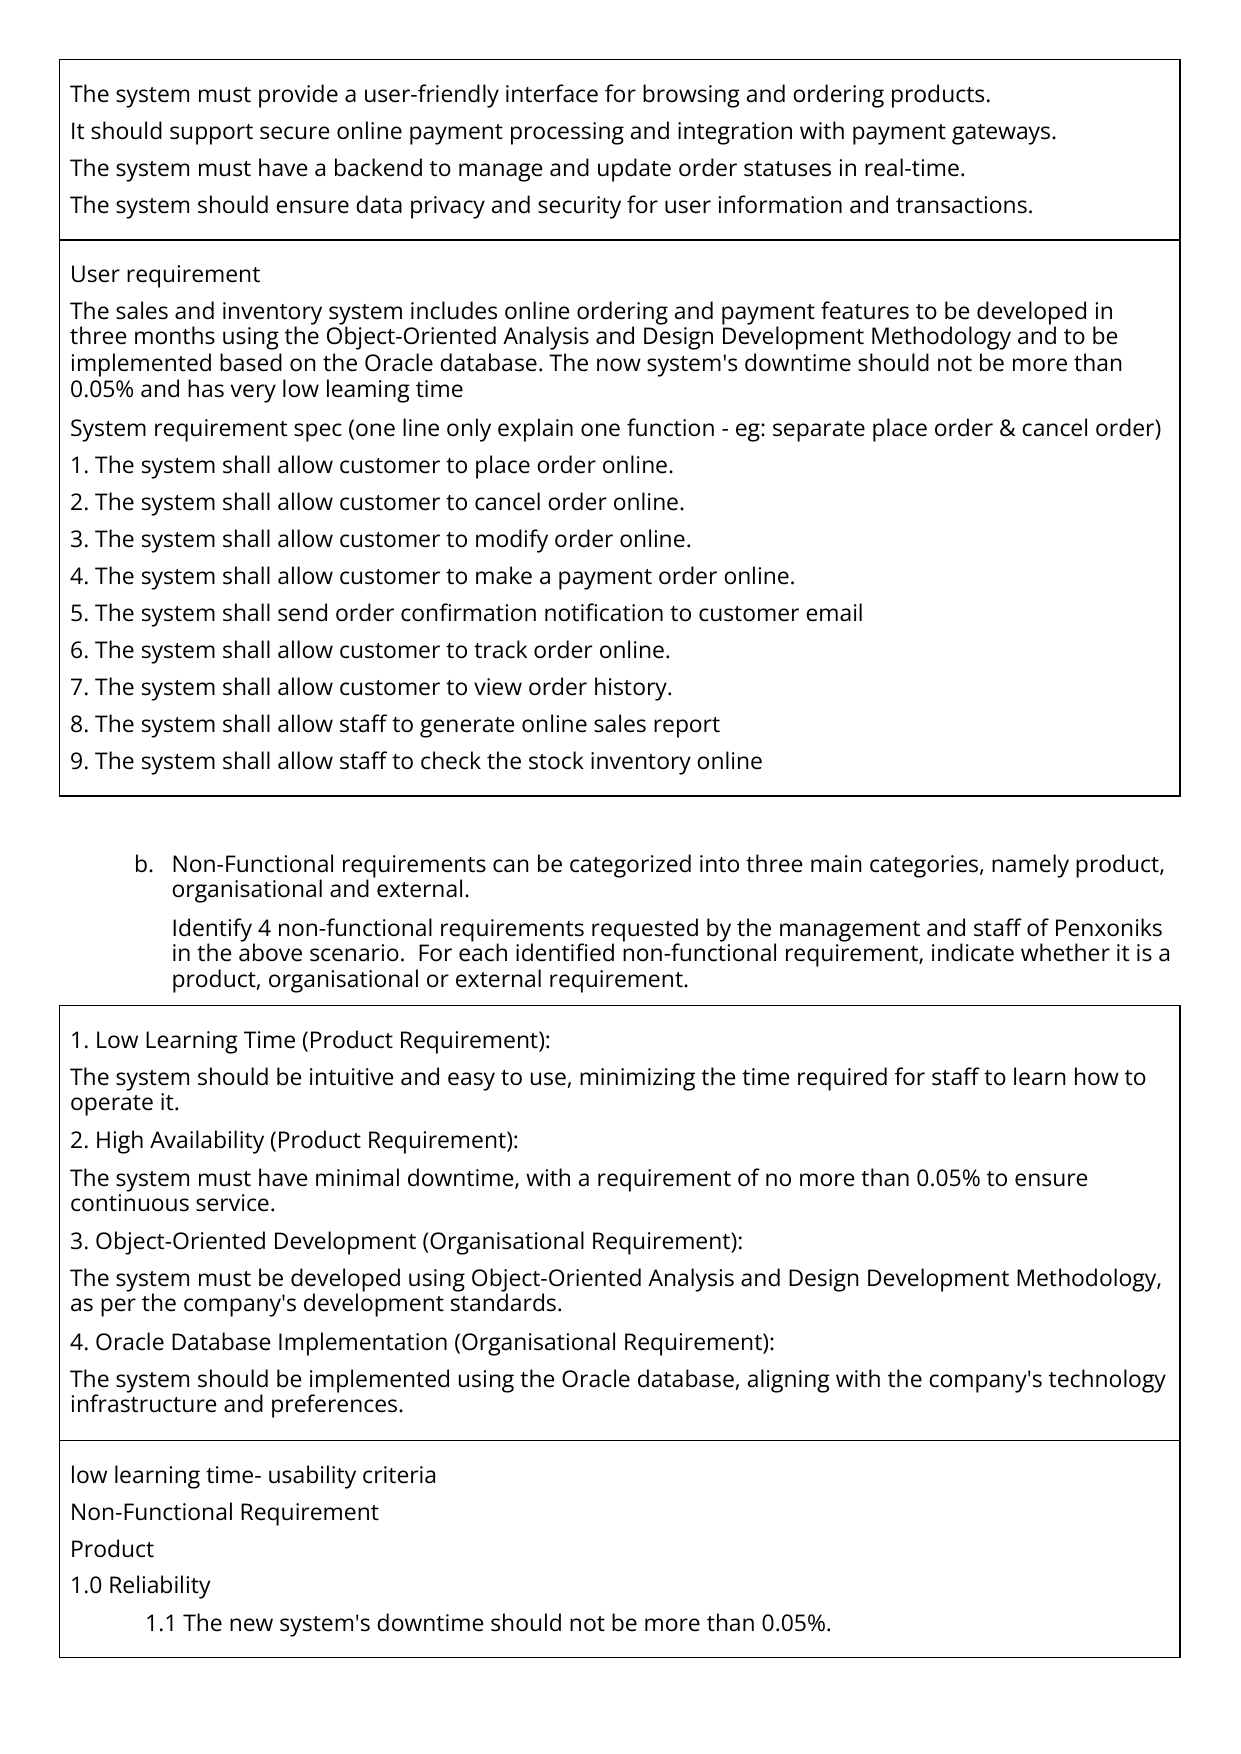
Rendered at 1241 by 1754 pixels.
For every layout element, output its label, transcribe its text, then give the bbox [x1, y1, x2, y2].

table_header 1. Low Learning Time (Product Requirement): The system should be intuitive and easy to use, minimizing the time required for staff to learn how to operate it. 2. High Availability (Product Requirement): The system must have minimal downtime, with a requirement of no more than 0.05% to ensure continuous service. 3. Object-Oriented Development (Organisational Requirement): The system must be developed using Object-Oriented Analysis and Design Development Methodology, as per the company's development standards. 4. Oracle Database Implementation (Organisational Requirement): The system should be implemented using the Oracle database, aligning with the company's technology infrastructure and preferences. [60, 1006, 1179, 1440]
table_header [60, 60, 1179, 239]
text Identify 4 non-functional requirements requested by the management and staff of Penxoniks in the above scenario. For each identified non-functional requirement, indicate whether it is a product, organisational or external requirement. [171, 915, 1181, 995]
table_cell User requirement The sales and inventory system includes online ordering and payment features to be developed in three months using the Object-Oriented Analysis and Design Development Methodology and to be implemented based on the Oracle database. The now system's downtime should not be more than 0.05% and has very low leaming time System requirement spec (one line only explain one function - eg: separate place order & cancel order) 1. The system shall allow customer to place order online. 2. The system shall allow customer to cancel order online. 3. The system shall allow customer to modify order online. 4. The system shall allow customer to make a payment order online. 5. The system shall send order confirmation notification to customer email 6. The system shall allow customer to track order online. 7. The system shall allow customer to view order history. 8. The system shall allow staff to generate online sales report 9. The system shall allow staff to check the stock inventory online [60, 241, 1179, 795]
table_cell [60, 1441, 1179, 1657]
list Non-Functional requirements can be categorized into three main categories, namely product, organisational and external. [134, 851, 1181, 904]
